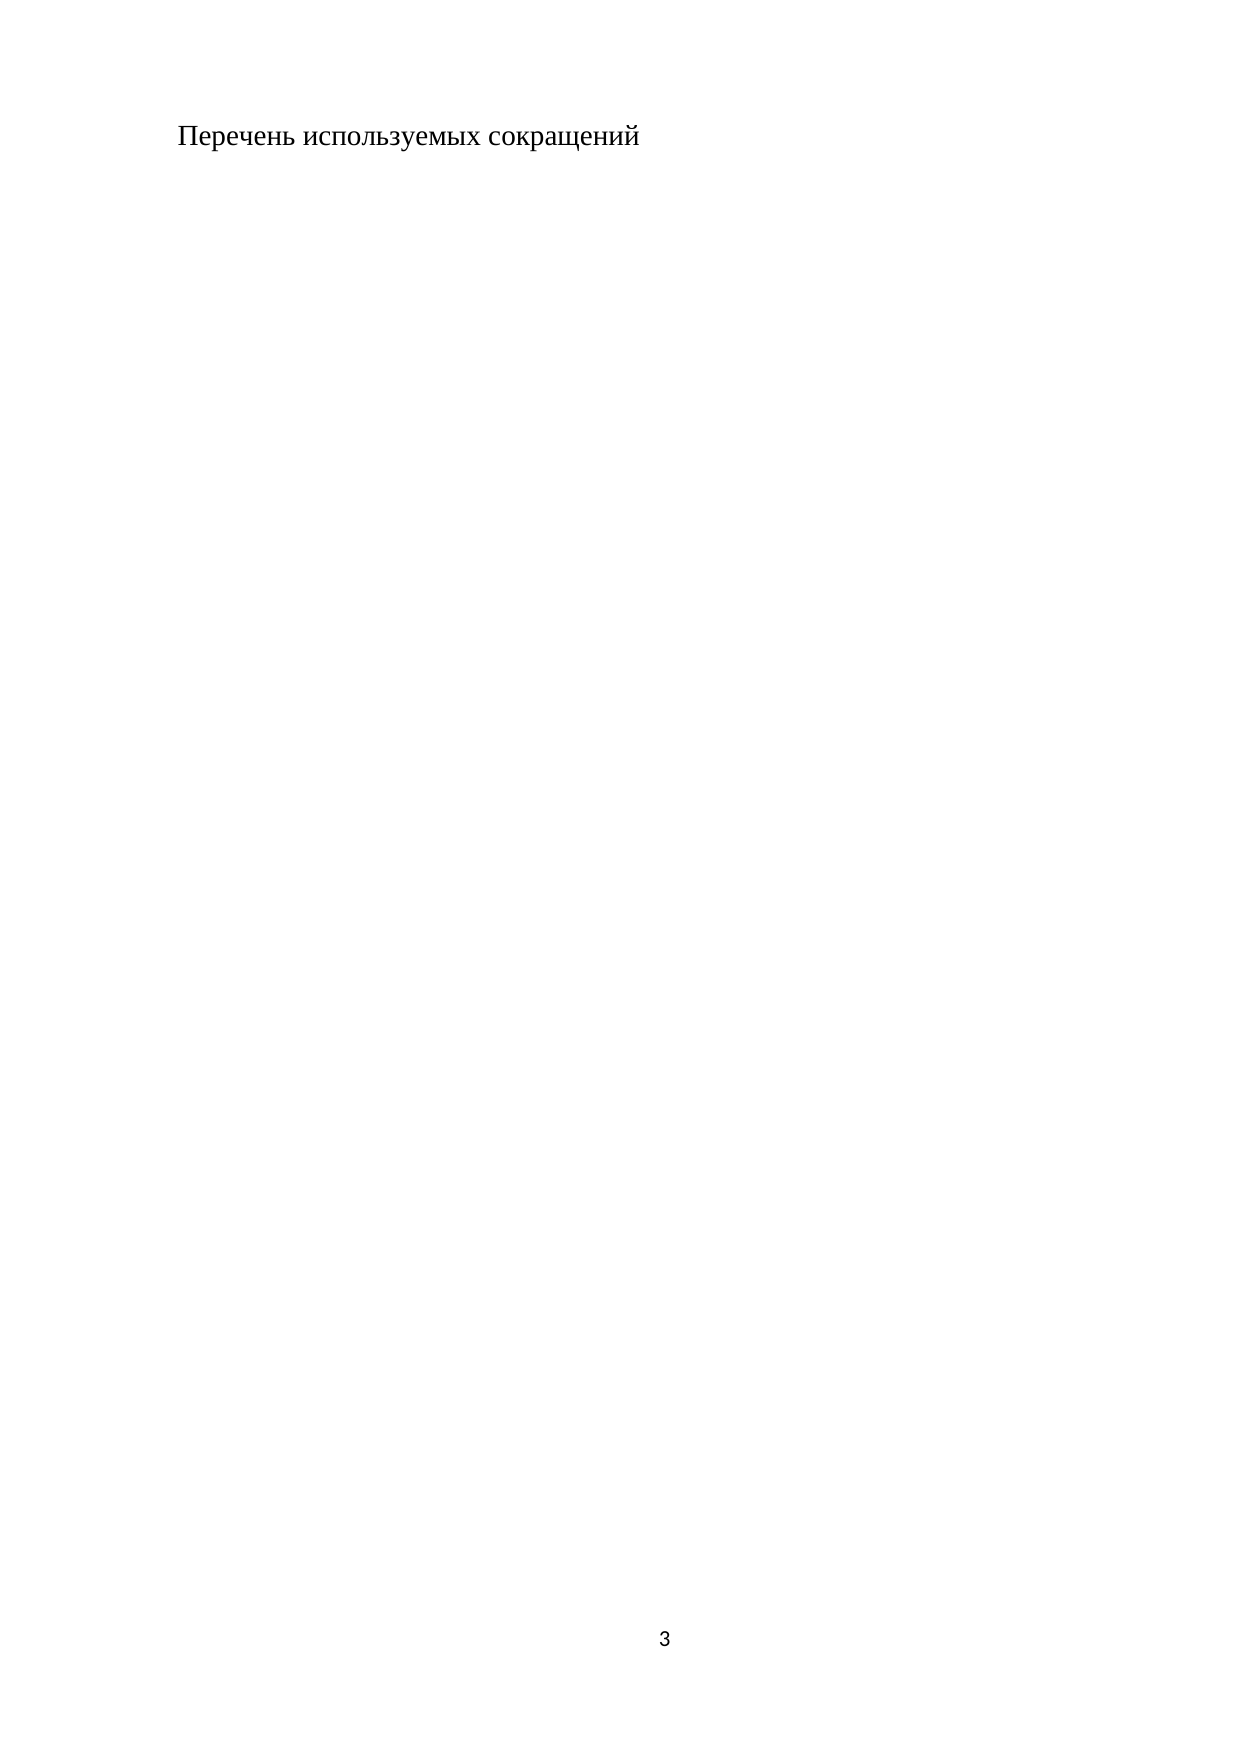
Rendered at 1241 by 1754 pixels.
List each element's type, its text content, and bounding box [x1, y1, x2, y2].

text Перечень используемых сокращений [177, 118, 1152, 152]
